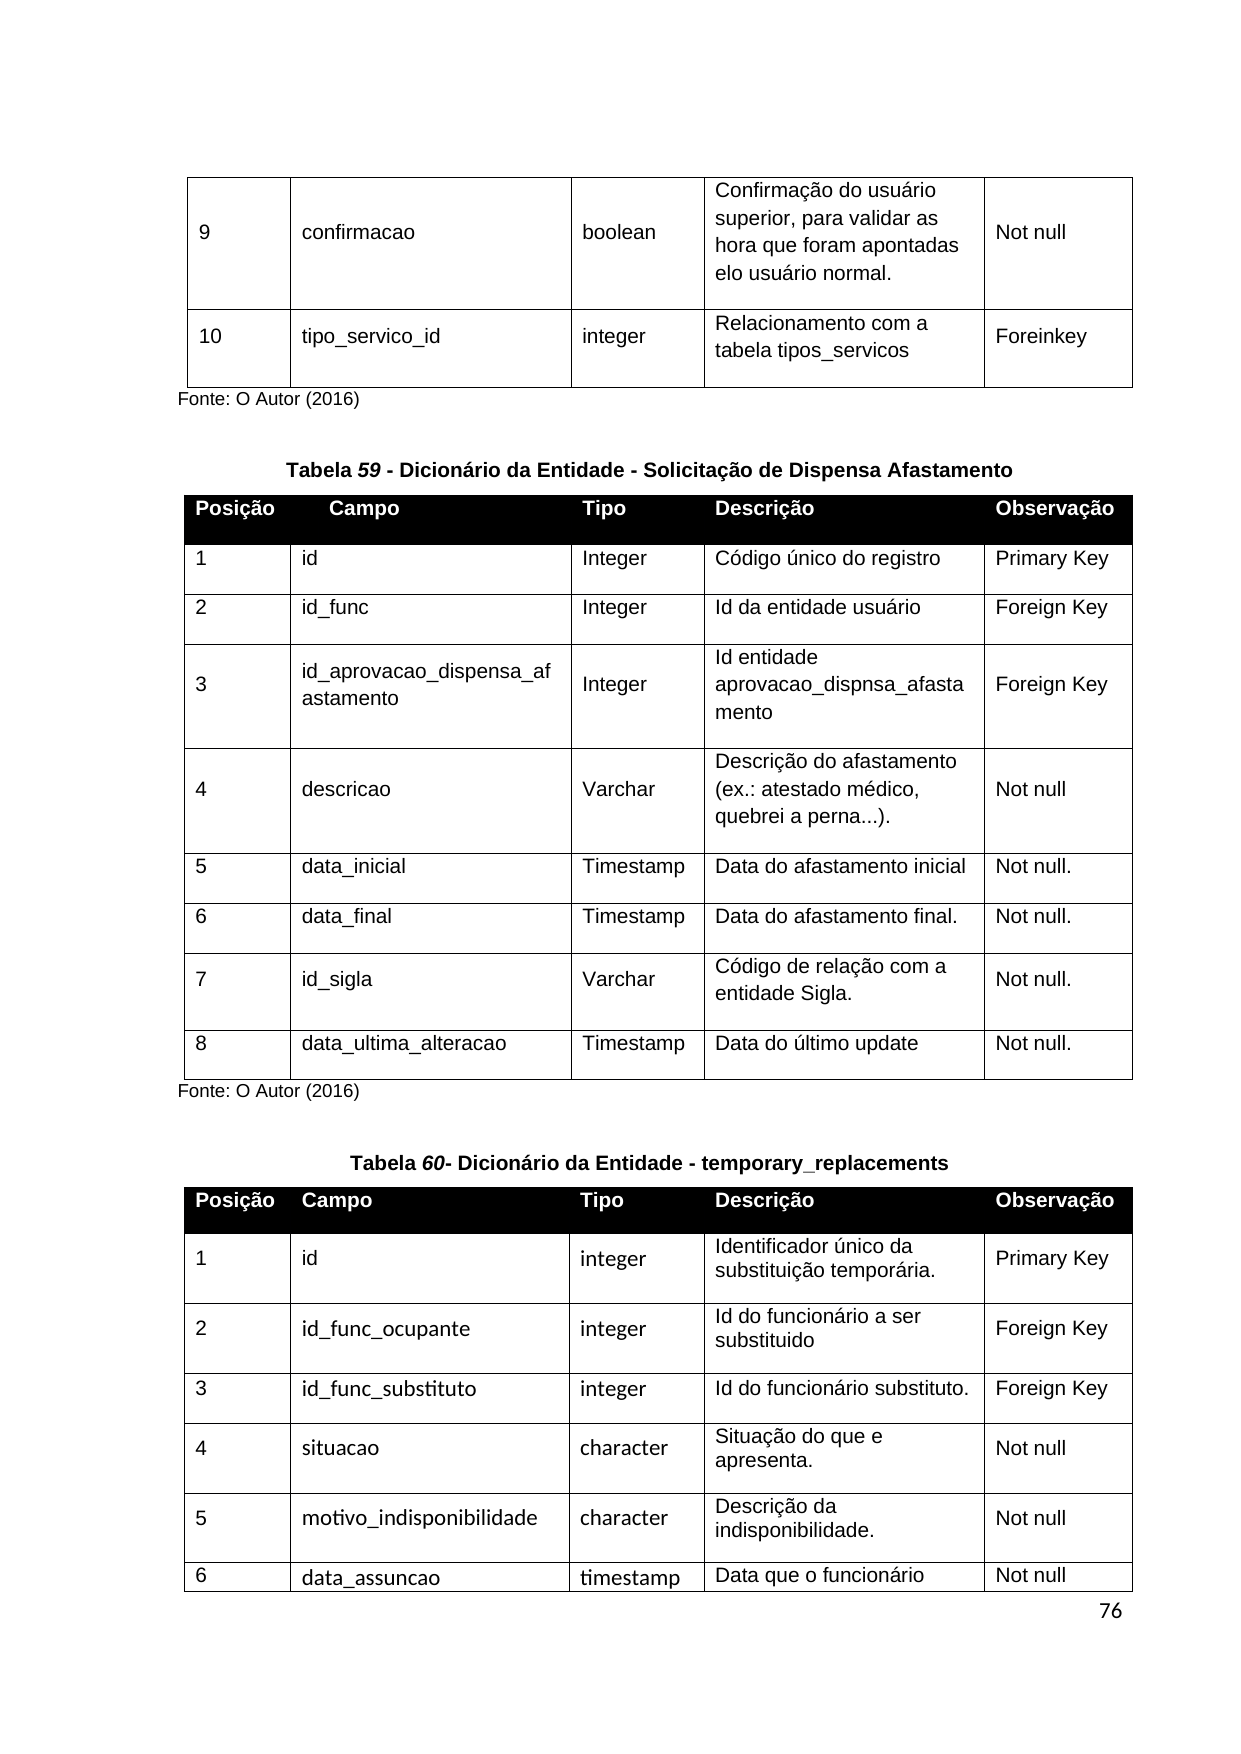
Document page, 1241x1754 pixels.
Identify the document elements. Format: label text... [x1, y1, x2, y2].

text Fonte: O Autor (2016) [177, 388, 1157, 409]
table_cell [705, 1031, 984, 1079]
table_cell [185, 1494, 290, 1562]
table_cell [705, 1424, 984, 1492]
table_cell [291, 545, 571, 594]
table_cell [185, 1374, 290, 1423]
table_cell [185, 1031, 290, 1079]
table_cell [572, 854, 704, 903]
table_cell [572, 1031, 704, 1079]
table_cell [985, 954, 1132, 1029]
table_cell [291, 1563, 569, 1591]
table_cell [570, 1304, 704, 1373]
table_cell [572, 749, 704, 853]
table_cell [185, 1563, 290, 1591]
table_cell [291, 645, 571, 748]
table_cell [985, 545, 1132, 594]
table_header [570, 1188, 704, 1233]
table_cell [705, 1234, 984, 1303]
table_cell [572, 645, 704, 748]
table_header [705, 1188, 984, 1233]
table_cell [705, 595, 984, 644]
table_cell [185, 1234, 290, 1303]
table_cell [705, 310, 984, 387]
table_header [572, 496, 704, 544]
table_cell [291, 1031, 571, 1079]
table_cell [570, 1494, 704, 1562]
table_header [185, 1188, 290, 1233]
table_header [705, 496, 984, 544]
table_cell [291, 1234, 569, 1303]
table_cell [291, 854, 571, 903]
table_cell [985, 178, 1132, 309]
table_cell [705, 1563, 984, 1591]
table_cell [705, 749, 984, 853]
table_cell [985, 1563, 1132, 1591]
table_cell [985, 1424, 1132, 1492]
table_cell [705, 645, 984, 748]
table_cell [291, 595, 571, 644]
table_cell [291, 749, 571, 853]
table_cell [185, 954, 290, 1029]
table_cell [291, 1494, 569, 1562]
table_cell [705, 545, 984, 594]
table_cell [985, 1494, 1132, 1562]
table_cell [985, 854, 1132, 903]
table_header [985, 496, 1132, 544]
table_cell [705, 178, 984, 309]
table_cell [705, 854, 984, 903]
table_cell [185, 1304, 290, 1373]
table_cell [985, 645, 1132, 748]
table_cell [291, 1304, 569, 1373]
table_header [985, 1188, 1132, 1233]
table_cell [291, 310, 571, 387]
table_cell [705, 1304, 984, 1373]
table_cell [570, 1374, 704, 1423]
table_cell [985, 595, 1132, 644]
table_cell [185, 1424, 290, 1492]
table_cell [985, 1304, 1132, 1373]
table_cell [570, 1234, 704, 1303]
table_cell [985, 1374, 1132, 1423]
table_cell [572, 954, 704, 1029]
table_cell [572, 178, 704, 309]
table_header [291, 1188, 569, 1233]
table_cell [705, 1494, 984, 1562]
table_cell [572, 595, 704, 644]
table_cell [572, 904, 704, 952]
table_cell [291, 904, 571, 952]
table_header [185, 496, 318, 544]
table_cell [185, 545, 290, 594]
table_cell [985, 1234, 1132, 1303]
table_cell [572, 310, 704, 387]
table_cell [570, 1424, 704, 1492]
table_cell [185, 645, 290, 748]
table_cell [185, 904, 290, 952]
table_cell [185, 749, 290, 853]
text Tabela 59 - Dicionário da Entidade - Solicitação de Dispensa Afastamento [177, 458, 1122, 482]
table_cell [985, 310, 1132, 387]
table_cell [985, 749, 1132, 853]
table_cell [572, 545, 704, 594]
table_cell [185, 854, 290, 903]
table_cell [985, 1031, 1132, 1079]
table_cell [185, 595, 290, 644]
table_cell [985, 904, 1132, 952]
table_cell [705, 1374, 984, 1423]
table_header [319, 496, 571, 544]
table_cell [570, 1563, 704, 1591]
text Fonte: O Autor (2016) [177, 1080, 1157, 1102]
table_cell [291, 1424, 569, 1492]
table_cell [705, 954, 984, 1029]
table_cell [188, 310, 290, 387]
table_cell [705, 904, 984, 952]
text Tabela 60- Dicionário da Entidade - temporary_replacements [177, 1151, 1122, 1175]
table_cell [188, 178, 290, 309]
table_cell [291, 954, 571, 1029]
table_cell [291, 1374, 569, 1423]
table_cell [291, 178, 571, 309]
